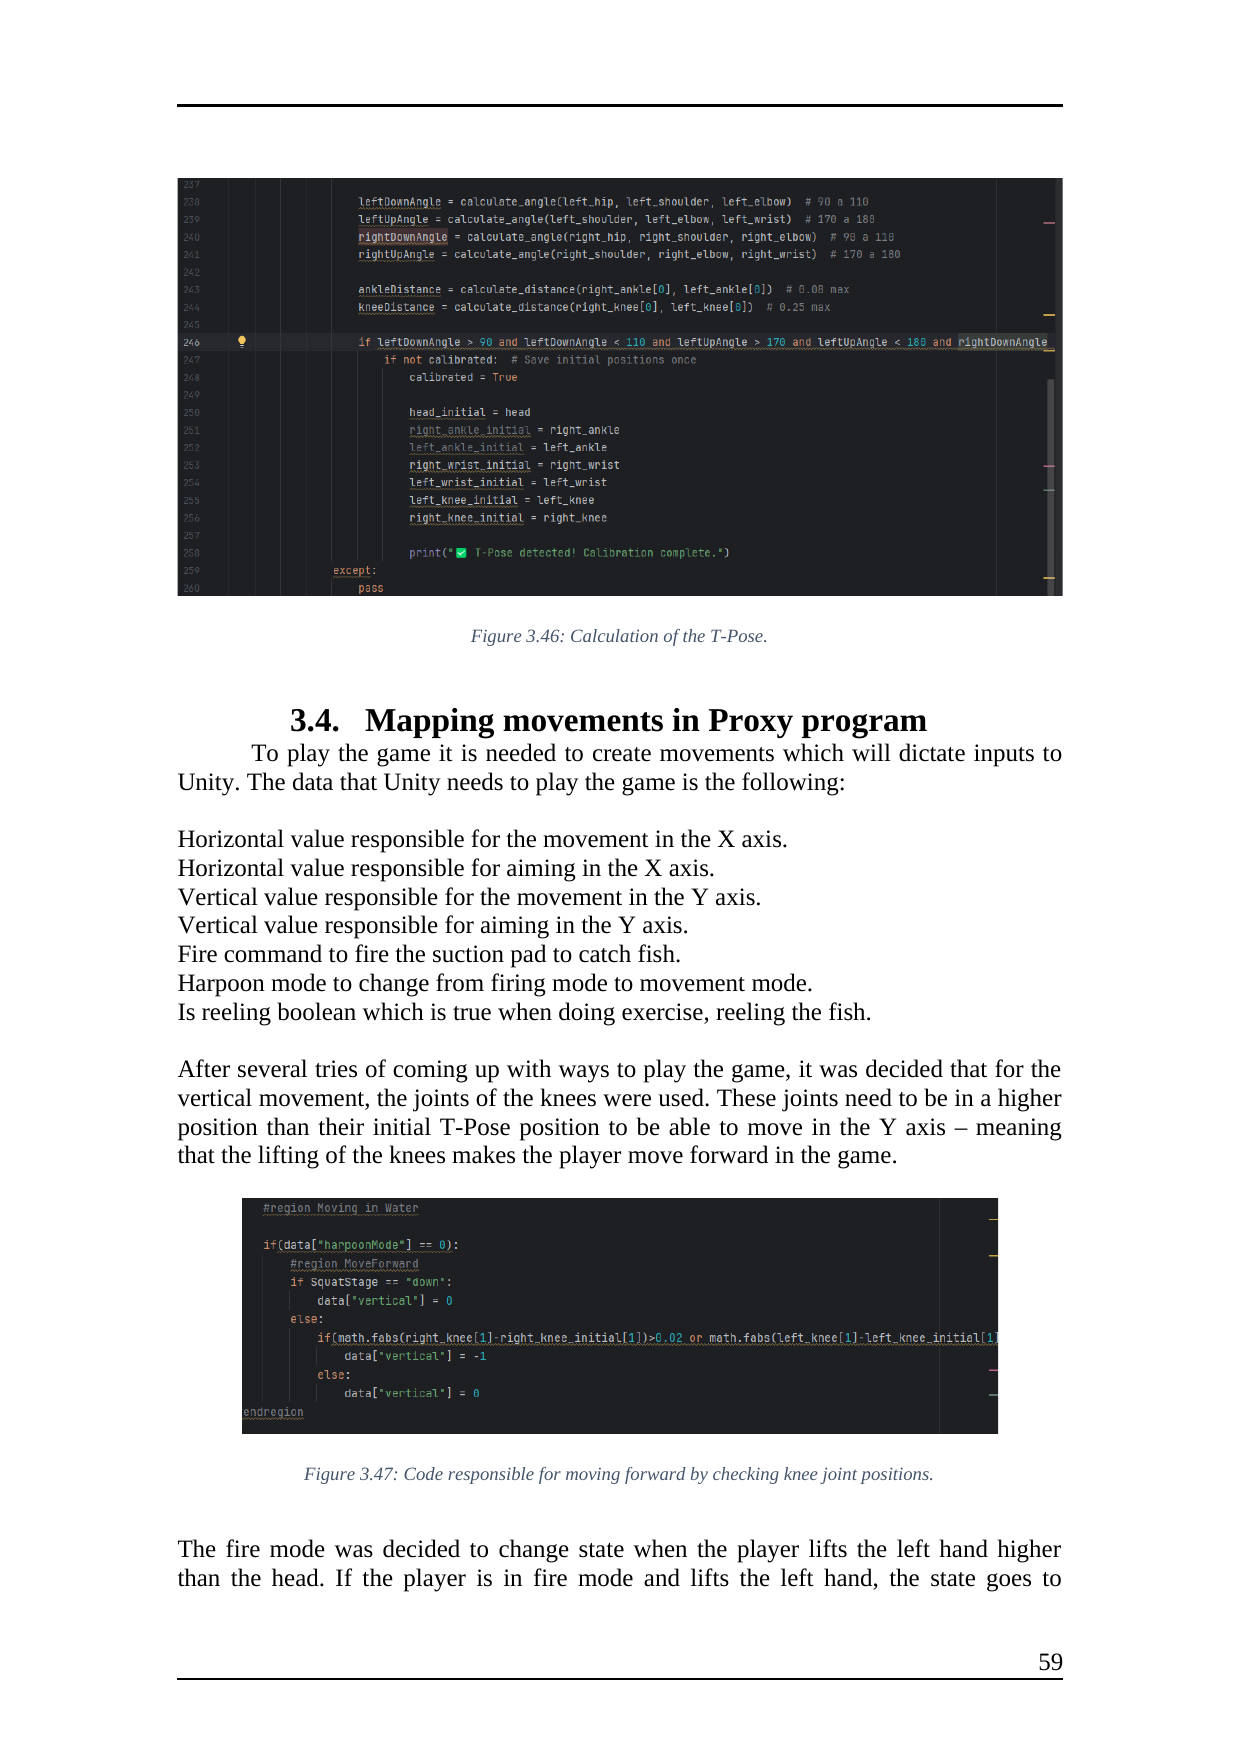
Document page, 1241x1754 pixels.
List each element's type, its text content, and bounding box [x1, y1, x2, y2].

text Horizontal value responsible for aiming in the X axis. [177, 853, 1063, 882]
text Is reeling boolean which is true when doing exercise, reeling the fish. [177, 997, 1063, 1026]
text To play the game it is needed to create movements which will dictate inputs to Unity. The data that Unity needs to play the game is the following: [177, 738, 1063, 796]
text Fire command to fire the suction pad to catch fish. [177, 939, 1063, 968]
picture [242, 1198, 999, 1434]
text Harpoon mode to change from firing mode to movement mode. [177, 968, 1063, 997]
text After several tries of coming up with ways to play the game, it was decided that for the vertical movement, the joints of the knees were used. These joints need to be in a higher position than their initial T-Pose position to be able to move in the Y axis – meaning that the lifting of the knees makes the player move forward in the game. [177, 1054, 1063, 1169]
picture [177, 178, 1063, 596]
text Horizontal value responsible for the movement in the X axis. [177, 824, 1063, 853]
text Vertical value responsible for aiming in the Y axis. [177, 911, 1063, 939]
text Vertical value responsible for the movement in the Y axis. [177, 882, 1063, 911]
subtitle Mapping movements in Proxy program [290, 700, 1063, 738]
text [177, 1534, 1063, 1591]
